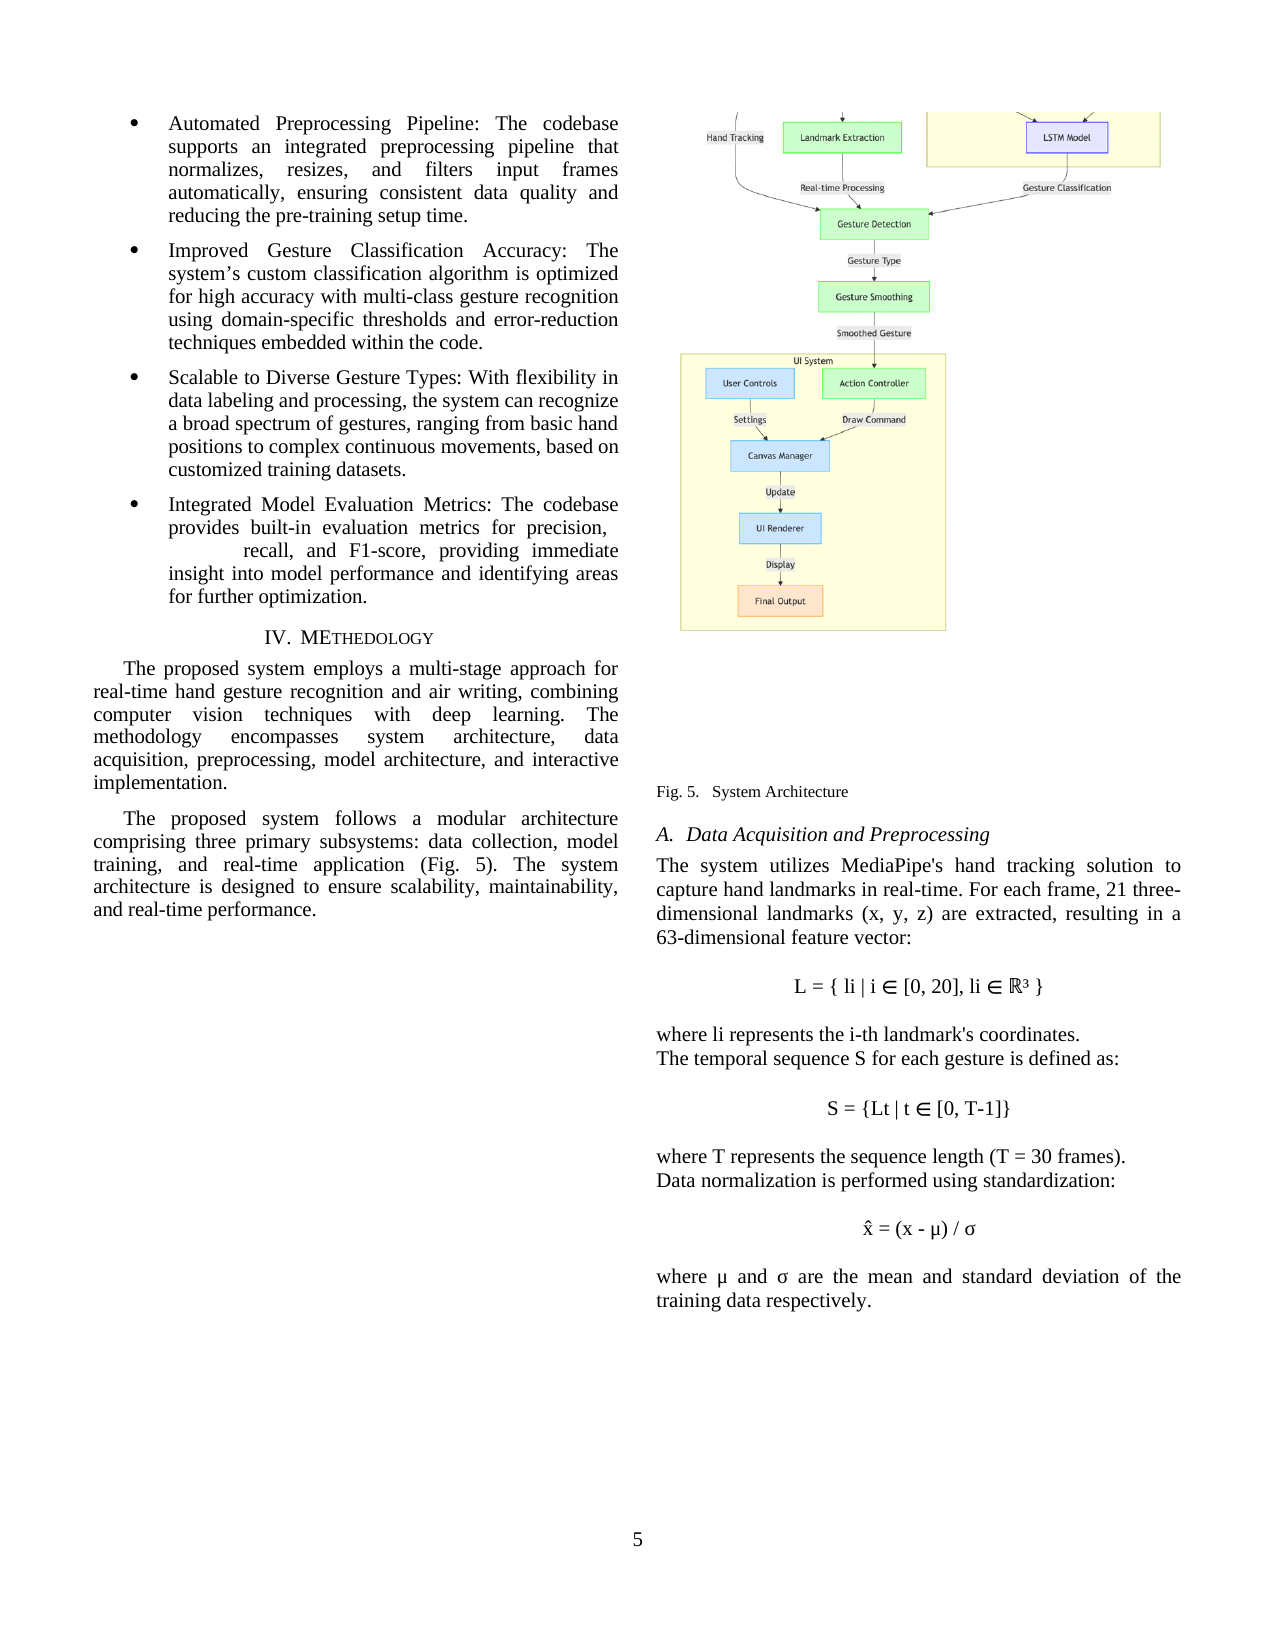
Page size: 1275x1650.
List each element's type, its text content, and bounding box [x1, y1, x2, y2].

text L = { li | i ∈ [0, 20], li ∈ ℝ³ } [656, 973, 1182, 998]
text Data normalization is performed using standardization: [656, 1168, 1182, 1192]
text x̂ = (x - μ) / σ [656, 1216, 1182, 1240]
subtitle MEthedology [93, 624, 619, 649]
text where li represents the i-th landmark's coordinates. [656, 1022, 1182, 1046]
list Integrated Model Evaluation Metrics: The codebase provides built-in evaluation metrics for precision, recall, and F1-score, providing immediate insight into model performance and identifying areas for further optimization. [131, 493, 619, 608]
text The proposed system employs a multi-stage approach for real-time hand gesture recognition and air writing, combining computer vision techniques with deep learning. The methodology encompasses system architecture, data acquisition, preprocessing, model architecture, and interactive implementation. [93, 657, 619, 794]
picture [656, 112, 1181, 639]
list Automated Preprocessing Pipeline: The codebase supports an integrated preprocessing pipeline that normalizes, resizes, and filters input frames automatically, ensuring consistent data quality and reducing the pre-training setup time. [131, 112, 619, 227]
list Scalable to Diverse Gesture Types: With flexibility in data labeling and processing, the system can recognize a broad spectrum of gestures, ranging from basic hand positions to complex continuous movements, based on customized training datasets. [131, 366, 619, 481]
subtitle Data Acquisition and Preprocessing [656, 822, 1182, 846]
text The system utilizes MediaPipe's hand tracking solution to capture hand landmarks in real-time. For each frame, 21 three-dimensional landmarks (x, y, z) are extracted, resulting in a 63-dimensional feature vector: [656, 853, 1182, 949]
text The proposed system follows a modular architecture comprising three primary subsystems: data collection, model training, and real-time application (Fig. 5). The system architecture is designed to ensure scalability, maintainability, and real-time performance. [93, 807, 619, 921]
text where μ and σ are the mean and standard deviation of the training data respectively. [656, 1264, 1182, 1312]
text The temporal sequence S for each gesture is defined as: [656, 1046, 1182, 1070]
text where T represents the sequence length (T = 30 frames). [656, 1144, 1182, 1168]
list Improved Gesture Classification Accuracy: The system’s custom classification algorithm is optimized for high accuracy with multi-class gesture recognition using domain-specific thresholds and error-reduction techniques embedded within the code. [131, 239, 619, 354]
text System Architecture [656, 782, 1182, 801]
text S = {Lt | t ∈ [0, T-1]} [656, 1094, 1182, 1119]
